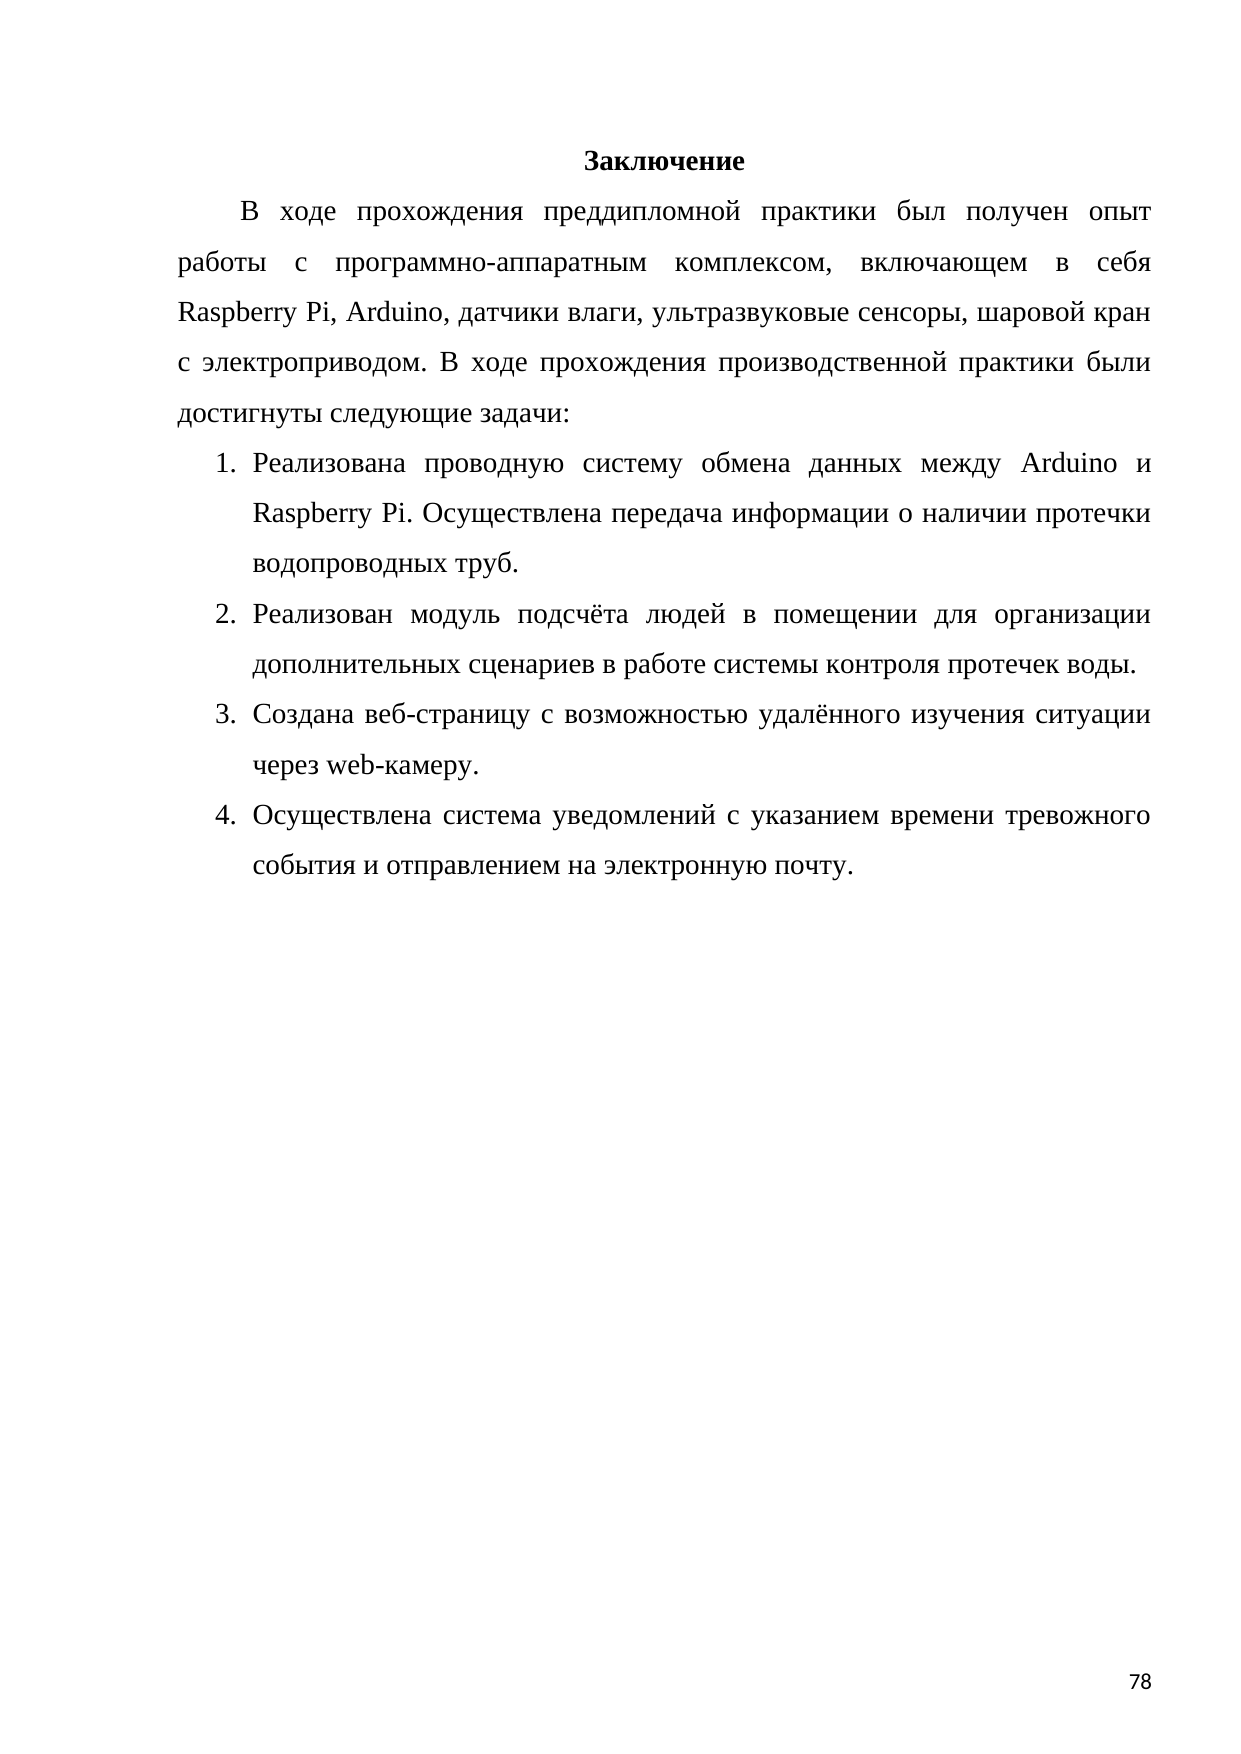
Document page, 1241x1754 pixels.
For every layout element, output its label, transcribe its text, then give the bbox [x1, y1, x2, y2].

text В ходе прохождения преддипломной практики был получен опыт работы с программно-аппаратным комплексом, включающем в себя Raspberry Pi, Arduino, датчики влаги, ультразвуковые сенсоры, шаровой кран с электроприводом. В ходе прохождения производственной практики были достигнуты следующие задачи: [177, 193, 1152, 428]
list Реализована проводную систему обмена данных между Arduino и Raspberry Pi. Осуществлена передача информации о наличии протечки водопроводных труб. [215, 445, 1152, 579]
text Заключение [177, 143, 1152, 177]
list Создана веб-страницу с возможностью удалённого изучения ситуации через web-камеру. [215, 697, 1152, 780]
list Реализован модуль подсчёта людей в помещении для организации дополнительных сценариев в работе системы контроля протечек воды. [215, 596, 1152, 680]
list Осуществлена система уведомлений с указанием времени тревожного события и отправлением на электронную почту. [215, 797, 1152, 881]
